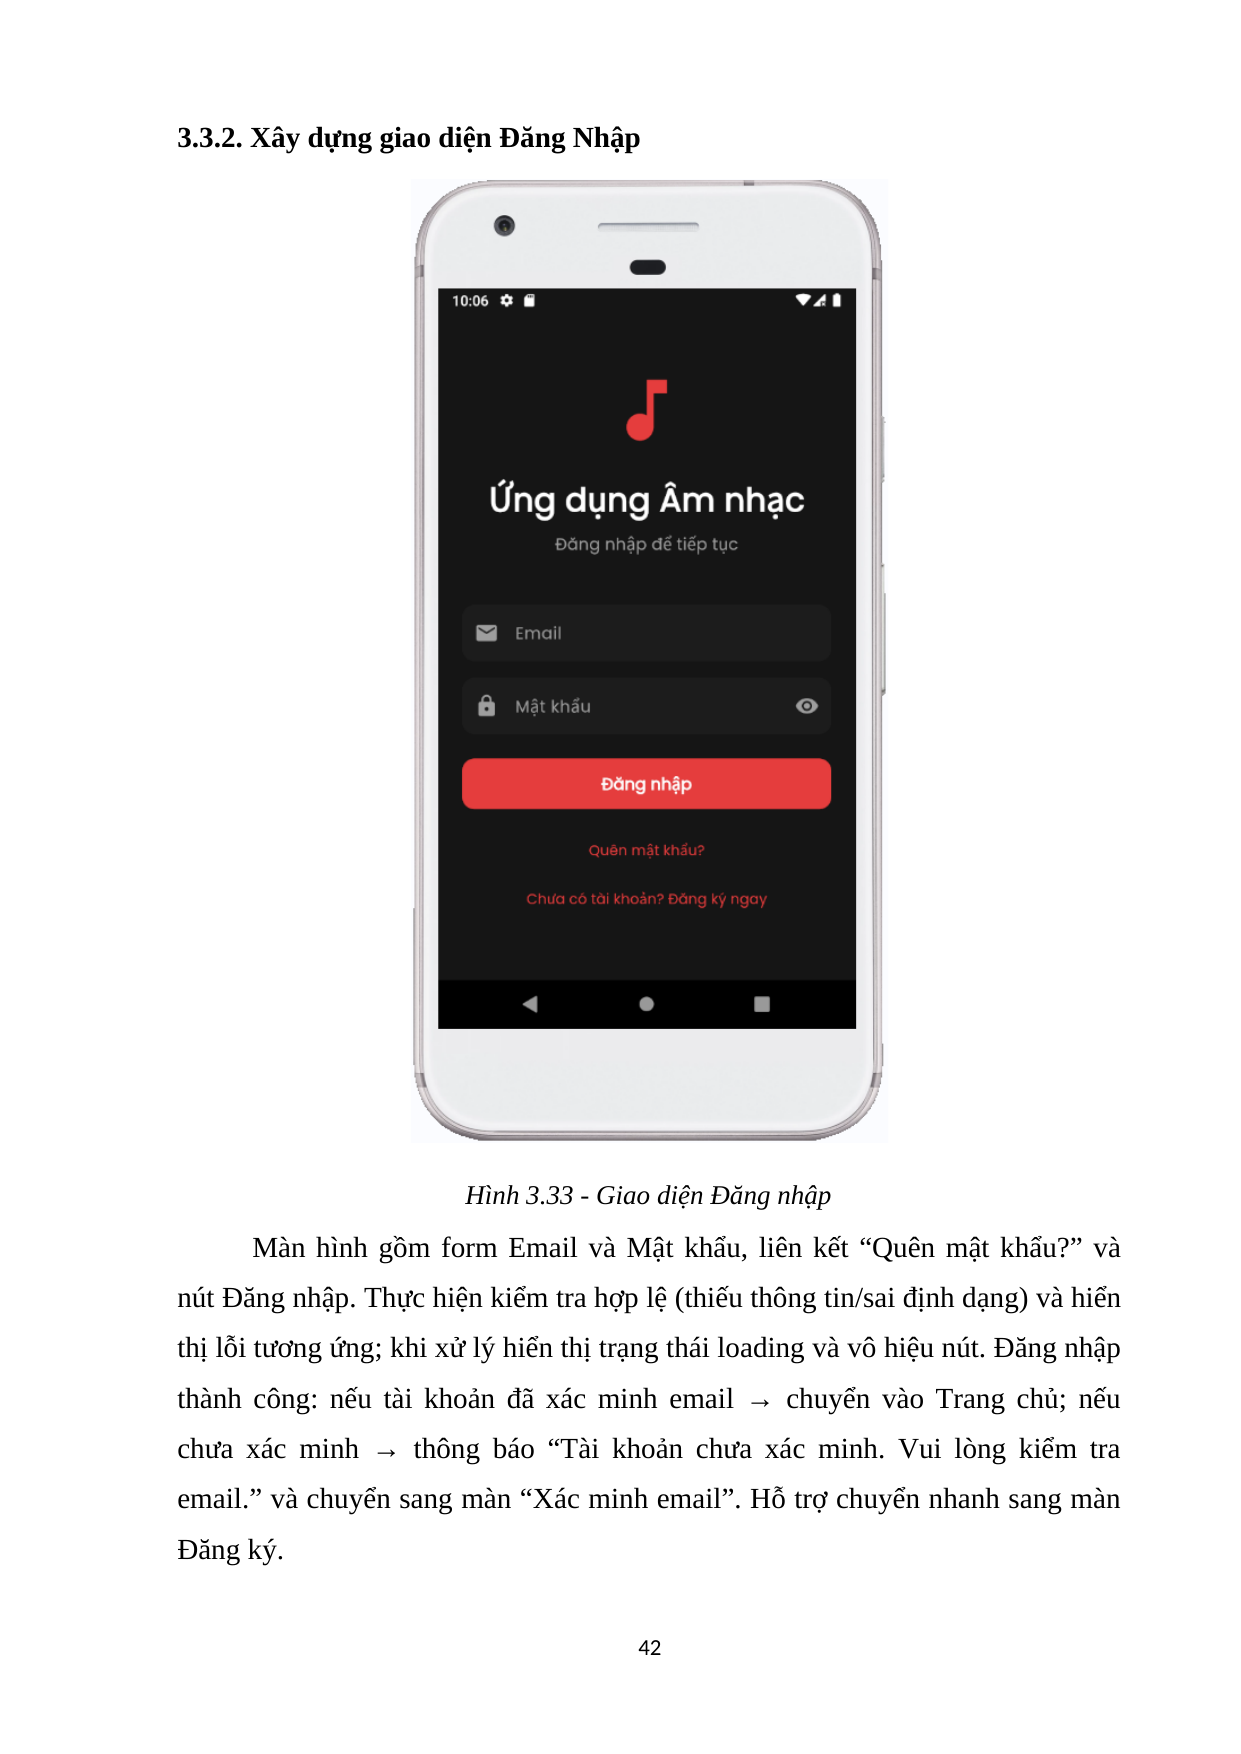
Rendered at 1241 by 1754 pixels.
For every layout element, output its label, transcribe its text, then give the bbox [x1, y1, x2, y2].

picture [410, 179, 889, 1143]
subtitle 3.3.2. Xây dựng giao diện Đăng Nhập [177, 121, 1122, 154]
subtitle Hình 3.33 - Giao diện Đăng nhập [177, 1179, 1122, 1210]
text Màn hình gồm form Email và Mật khẩu, liên kết “Quên mật khẩu?” và nút Đăng nhập. Thực hiện kiểm tra hợp lệ (thiếu thông tin/sai định dạng) và hiển thị lỗi tương ứng; khi xử lý hiển thị trạng thái loading và vô hiệu nút. Đăng nhập thành công: nếu tài khoản đã xác minh email → chuyển vào Trang chủ; nếu chưa xác minh → thông báo “Tài khoản chưa xác minh. Vui lòng kiểm tra email.” và chuyển sang màn “Xác minh email”. Hỗ trợ chuyển nhanh sang màn Đăng ký. [177, 1230, 1122, 1565]
